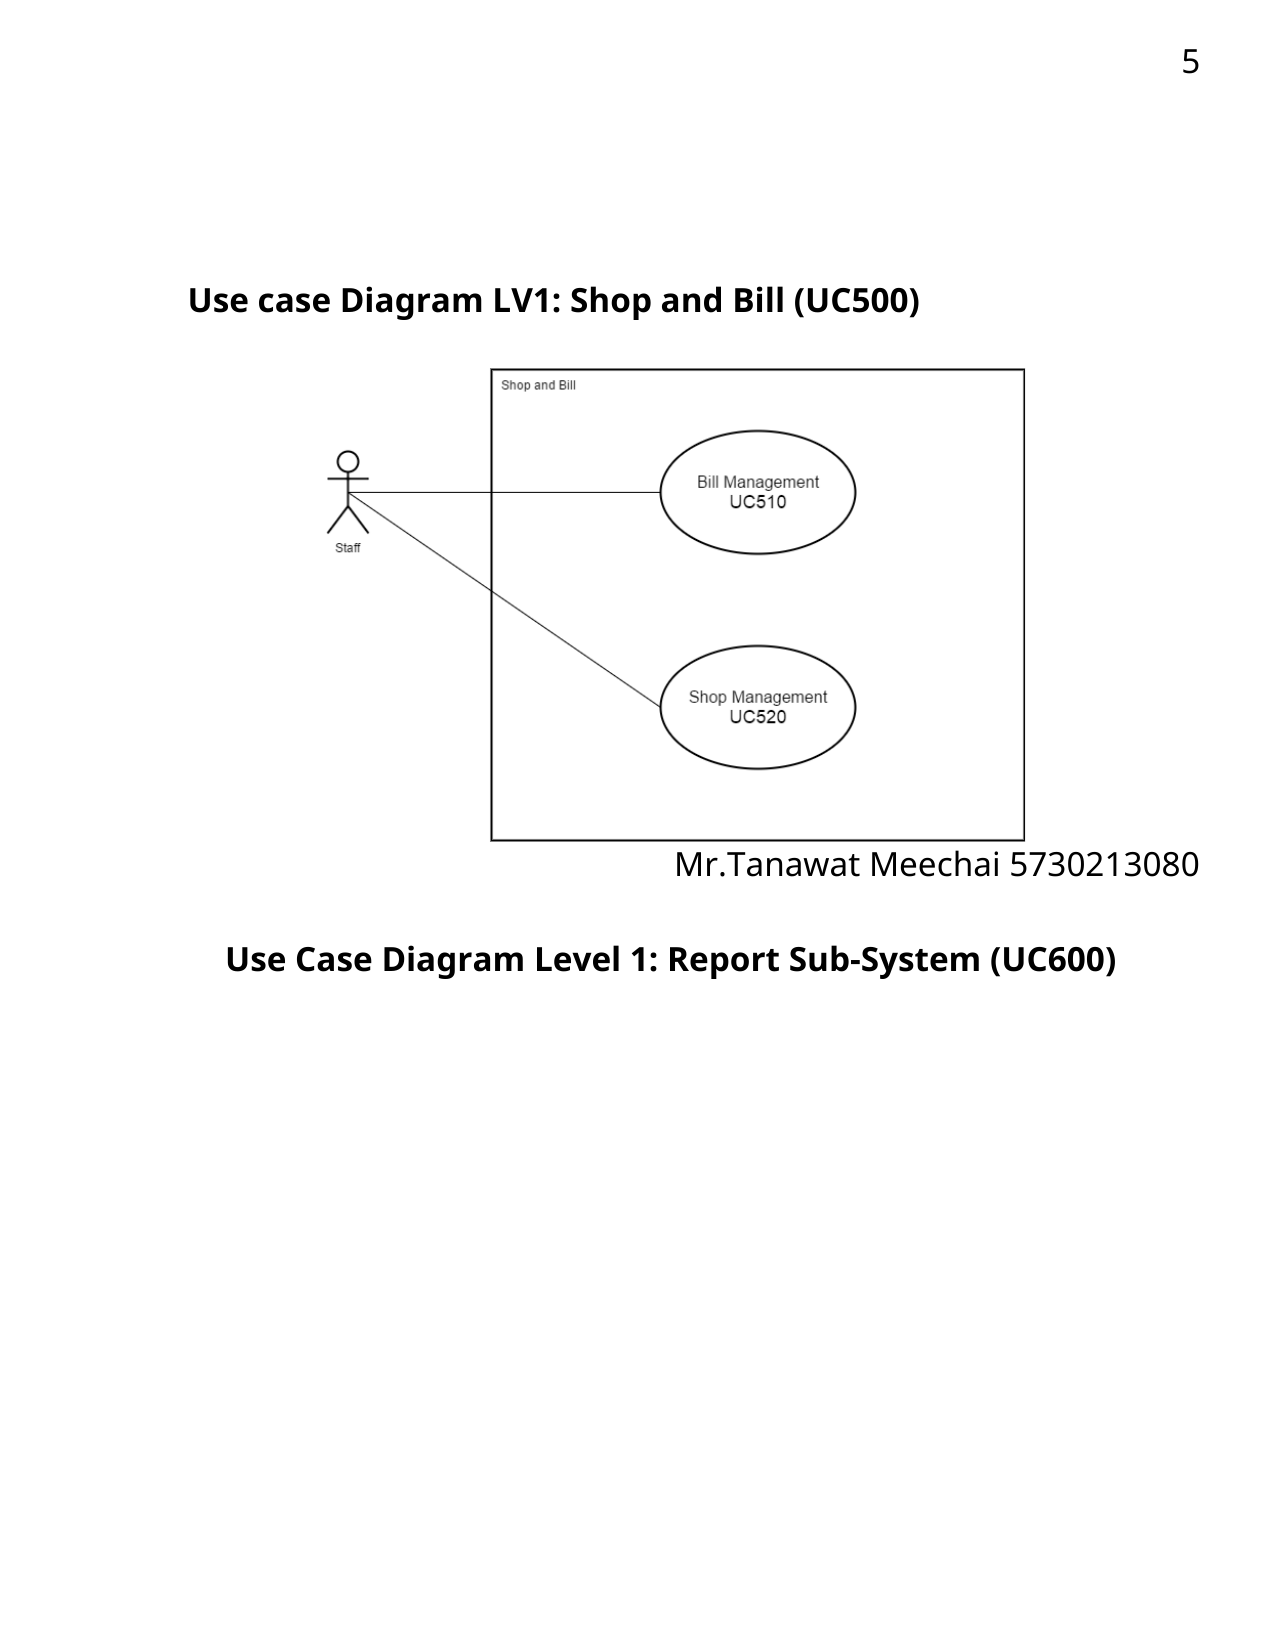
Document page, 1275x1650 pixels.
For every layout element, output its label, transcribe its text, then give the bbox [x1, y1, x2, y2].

text Use Case Diagram Level 1: Report Sub-System (UC600) [150, 936, 1200, 982]
text Mr.Tanawat Meechai 5730213080 [150, 841, 1200, 887]
text Use case Diagram LV1: Shop and Bill (UC500) [150, 277, 1200, 322]
